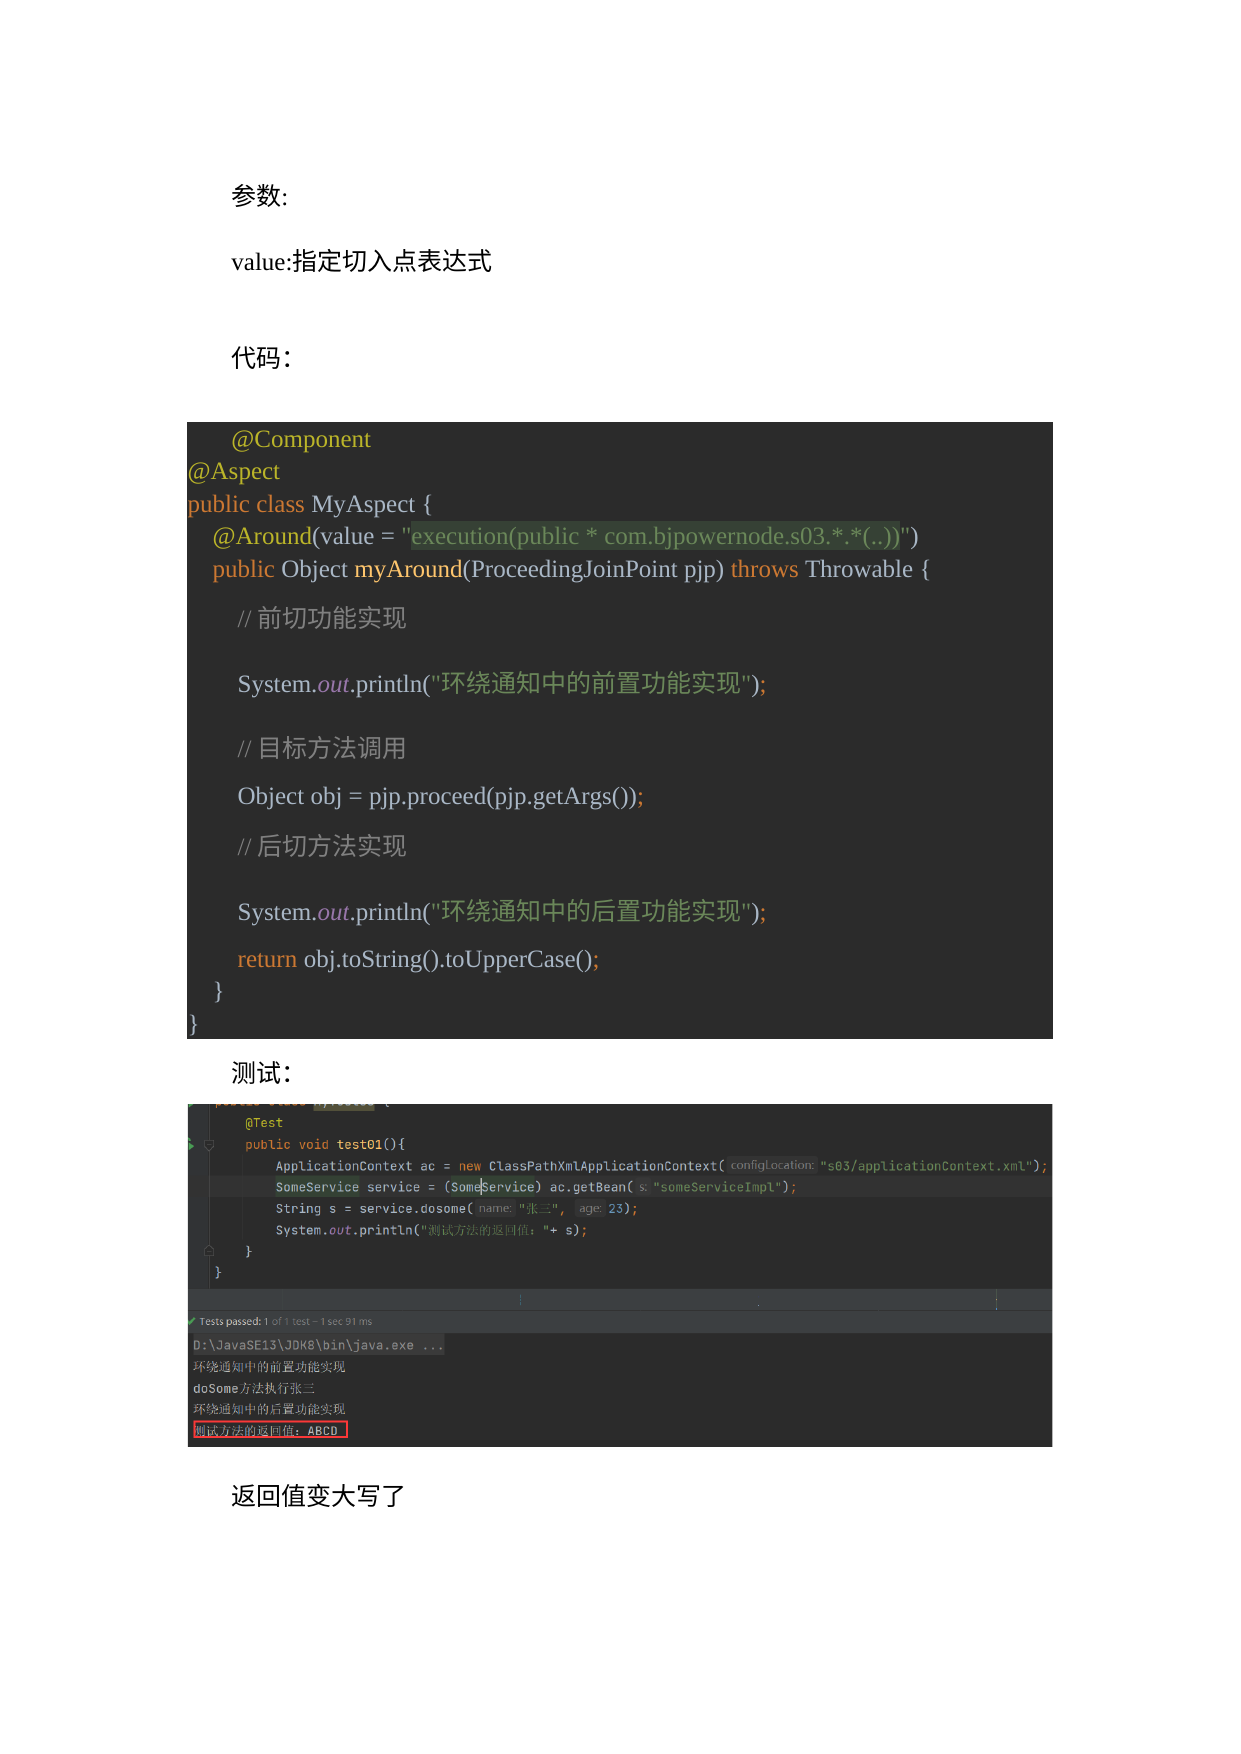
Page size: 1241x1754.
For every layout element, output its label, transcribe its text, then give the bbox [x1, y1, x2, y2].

text value:指定切入点表达式 [187, 227, 1053, 292]
text @Component @Aspect public class MyAspect { @Around(value = "execution(public * com.bjpowernode.s03.*.*(..))") public Object myAround(ProceedingJoinPoint pjp) throws Throwable { // 前切功能实现 System.out.println("环绕通知中的前置功能实现"); // 目标方法调用 Object obj = pjp.proceed(pjp.getArgs()); // 后切方法实现 System.out.println("环绕通知中的后置功能实现"); return obj.toString().toUpperCase(); } } [187, 422, 1053, 1039]
text 返回值变大写了 [187, 1462, 1053, 1527]
text 代码： [187, 324, 1053, 389]
picture [187, 1104, 1053, 1447]
text 参数: [187, 162, 1053, 227]
text 测试： [187, 1039, 1053, 1104]
